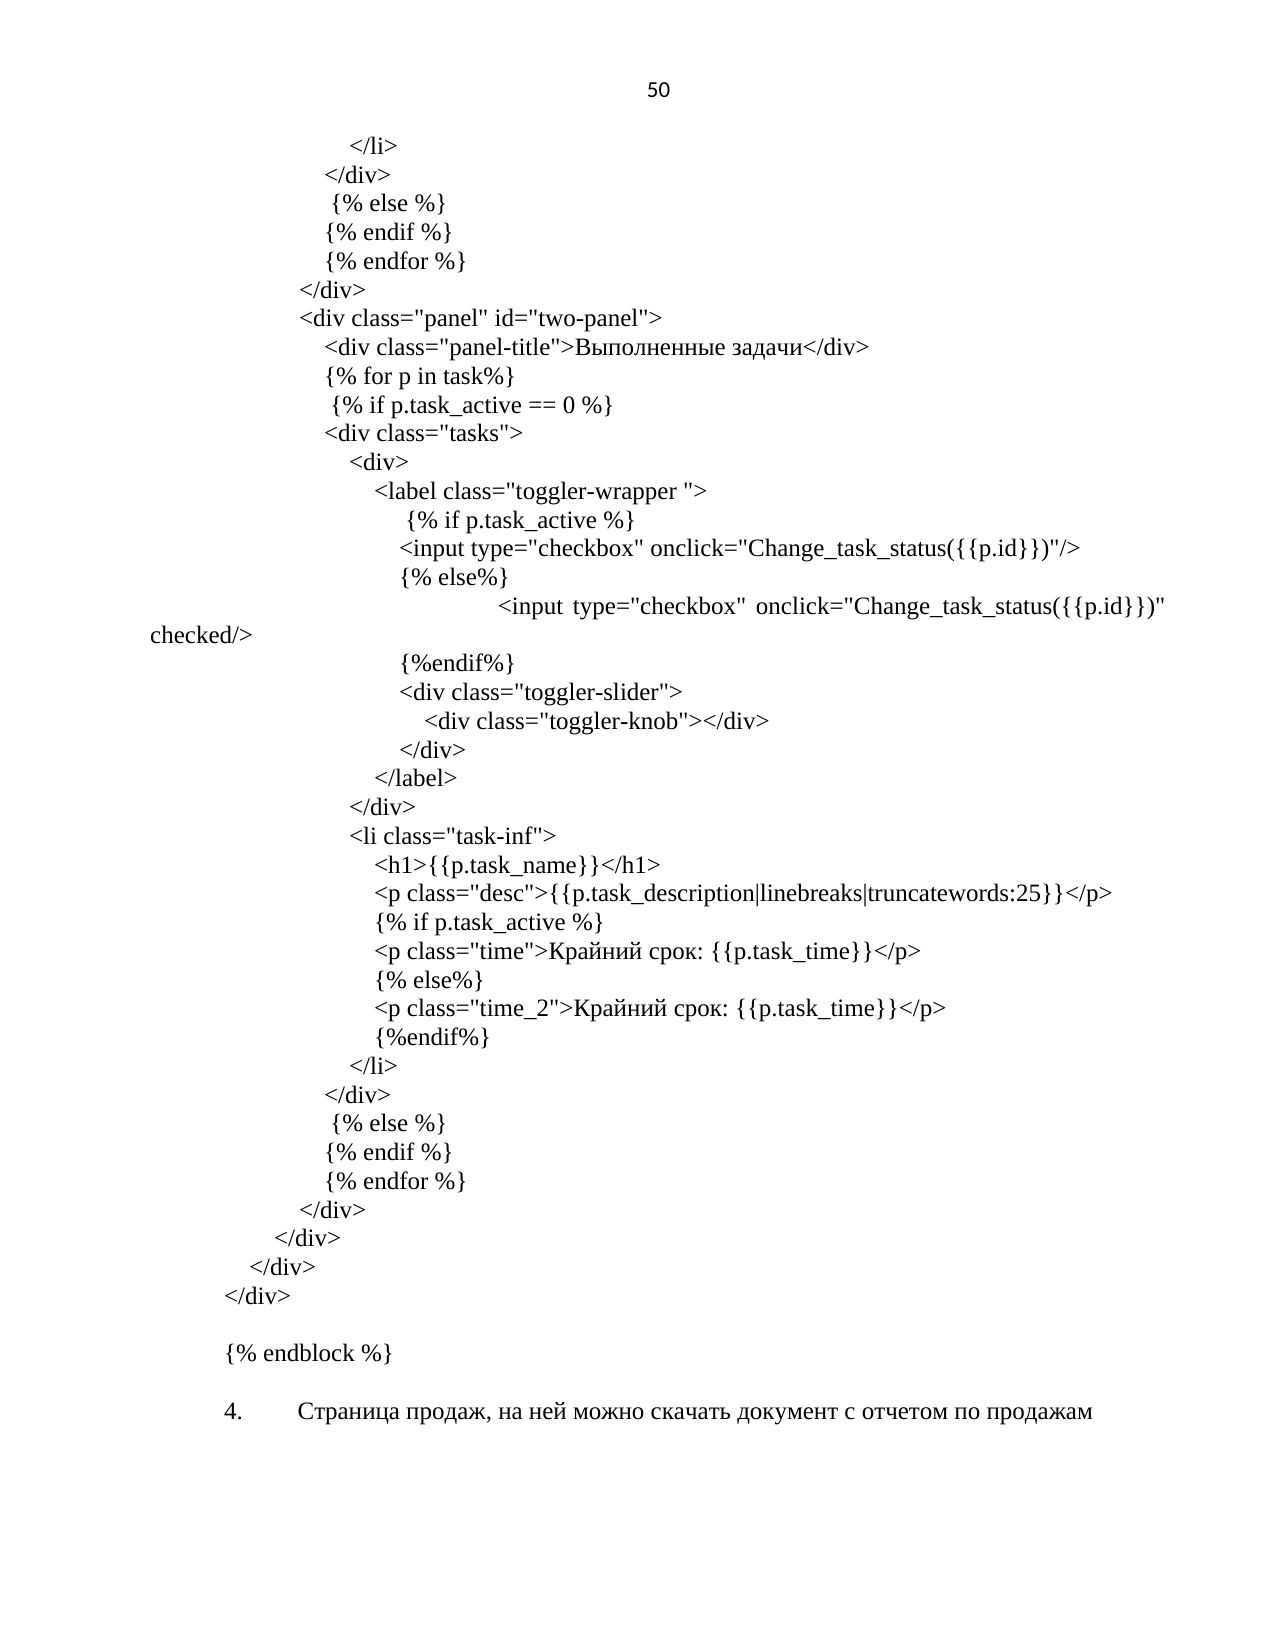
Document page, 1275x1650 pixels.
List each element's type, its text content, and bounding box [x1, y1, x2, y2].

text </div> [150, 735, 1167, 763]
text {% for p in task%} [150, 361, 1167, 390]
text {% endif %} [150, 1137, 1167, 1166]
text {% if p.task_active %} [150, 505, 1167, 533]
text {% endfor %} [150, 246, 1167, 275]
text <div class="panel" id="two-panel"> [150, 303, 1167, 332]
text <div class="toggler-knob"></div> [150, 706, 1167, 735]
text <input type="checkbox" onclick="Change_task_status({{p.id}})"/> [150, 533, 1167, 562]
text {% else %} [150, 188, 1167, 217]
text <div class="panel-title">Выполненные задачи</div> [150, 332, 1167, 361]
text </div> [150, 1080, 1167, 1108]
text </div> [150, 1252, 1167, 1281]
text {% else%} [150, 562, 1167, 591]
text <li class="task-inf"> [150, 821, 1167, 850]
text {%endif%} [150, 1022, 1167, 1051]
text <div> [150, 447, 1167, 476]
text <p class="desc">{{p.task_description|linebreaks|truncatewords:25}}</p> [150, 878, 1167, 907]
text </div> [150, 1195, 1167, 1223]
text <p class="time_2">Крайний срок: {{p.task_time}}</p> [150, 993, 1167, 1022]
list Страница продаж, на ней можно скачать документ с отчетом по продажам [150, 1396, 1167, 1425]
text </div> [150, 1281, 1167, 1310]
text {% else%} [150, 965, 1167, 993]
text </div> [150, 275, 1167, 303]
text {% if p.task_active == 0 %} [150, 390, 1167, 418]
text <input type="checkbox" onclick="Change_task_status({{p.id}})" checked/> [150, 591, 1167, 648]
text {%endif%} [150, 648, 1167, 677]
text {% endif %} [150, 217, 1167, 246]
text {% if p.task_active %} [150, 907, 1167, 936]
text </li> [150, 1051, 1167, 1080]
text <div class="tasks"> [150, 418, 1167, 447]
text {% else %} [150, 1108, 1167, 1137]
text </div> [150, 792, 1167, 821]
text <label class="toggler-wrapper "> [150, 476, 1167, 505]
text {% endfor %} [150, 1166, 1167, 1195]
text <p class="time">Крайний срок: {{p.task_time}}</p> [150, 936, 1167, 965]
text </div> [150, 1223, 1167, 1252]
text <div class="toggler-slider"> [150, 677, 1167, 706]
text {% endblock %} [150, 1338, 1167, 1367]
text <h1>{{p.task_name}}</h1> [150, 850, 1167, 878]
text </div> [150, 160, 1167, 188]
text </li> [150, 131, 1167, 160]
text </label> [150, 763, 1167, 792]
